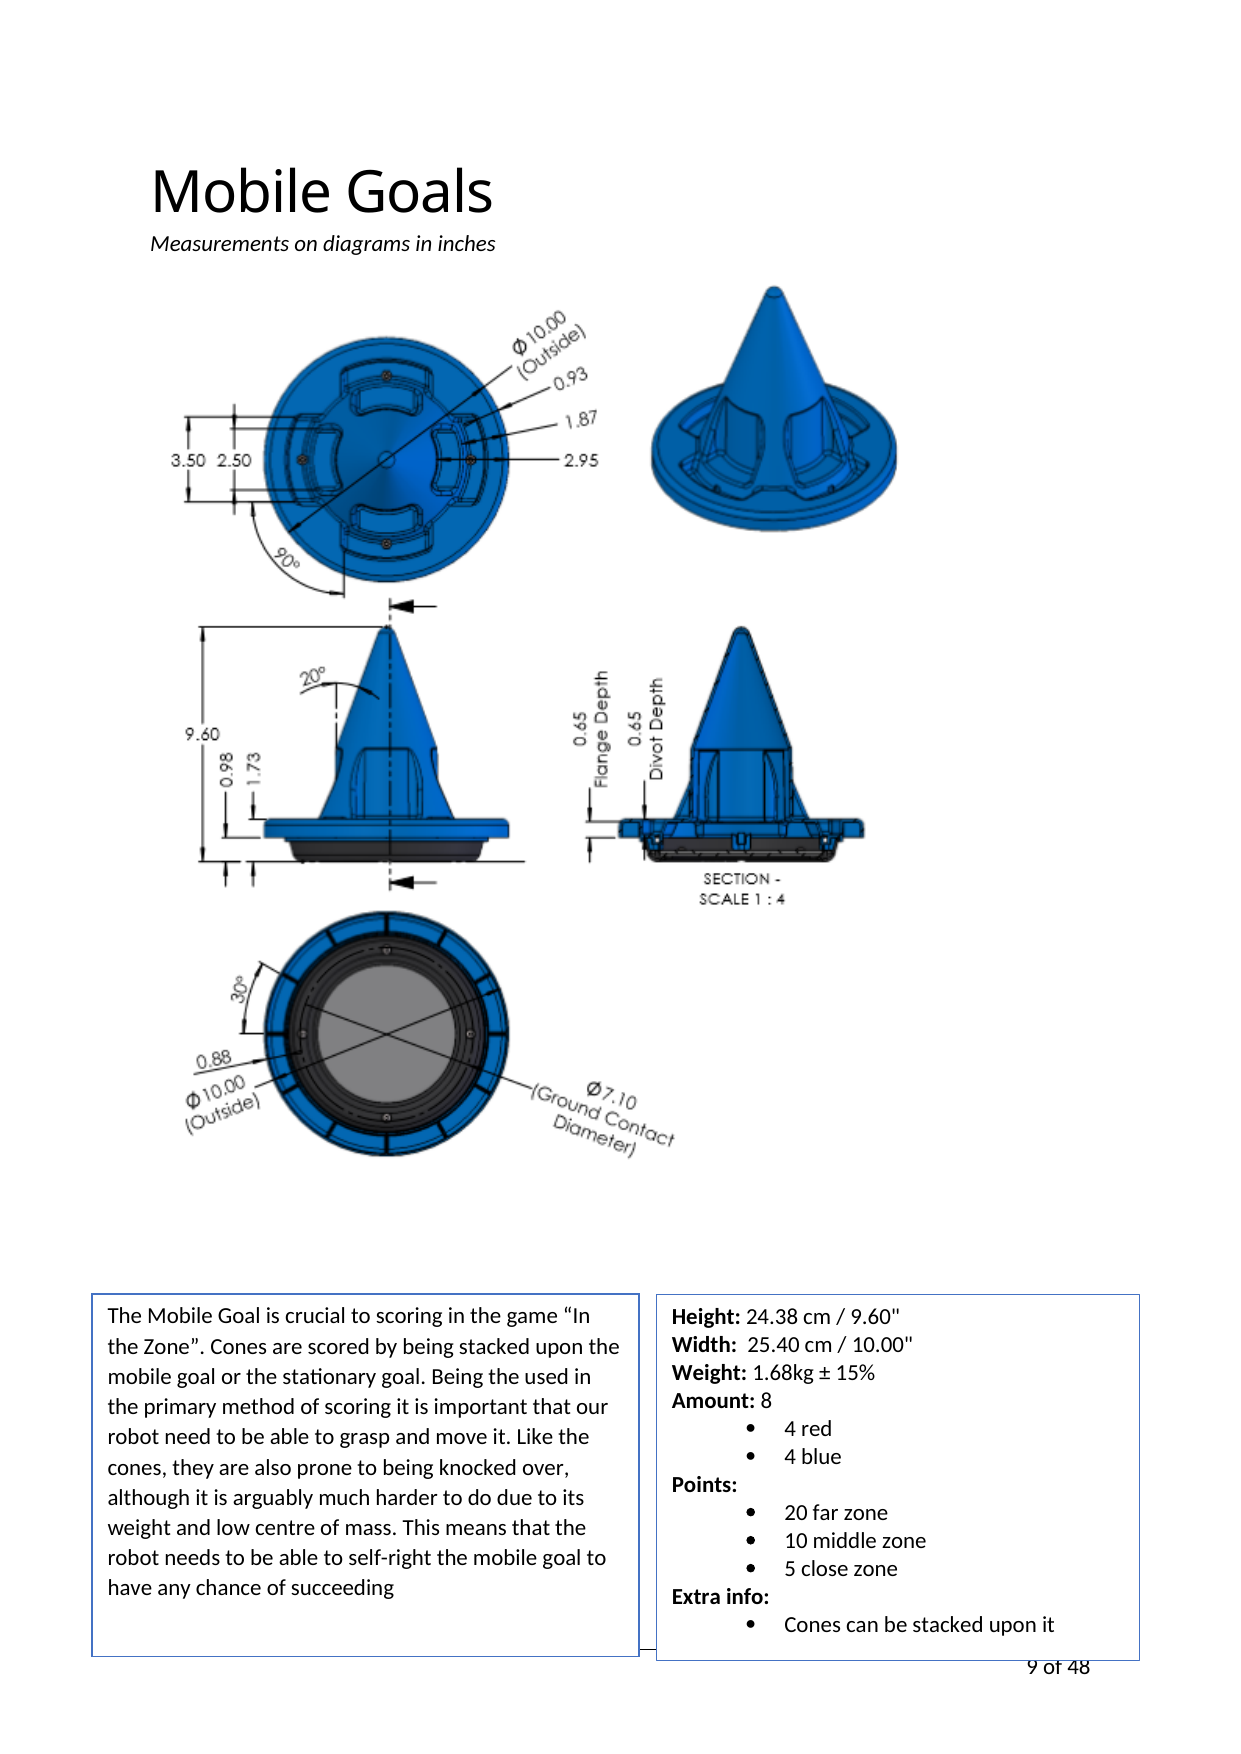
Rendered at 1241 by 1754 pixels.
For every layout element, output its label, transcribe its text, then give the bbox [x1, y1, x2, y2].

text Measurements on diagrams in inches [150, 229, 1090, 257]
title Mobile Goals [150, 150, 1090, 229]
picture [150, 276, 911, 1177]
